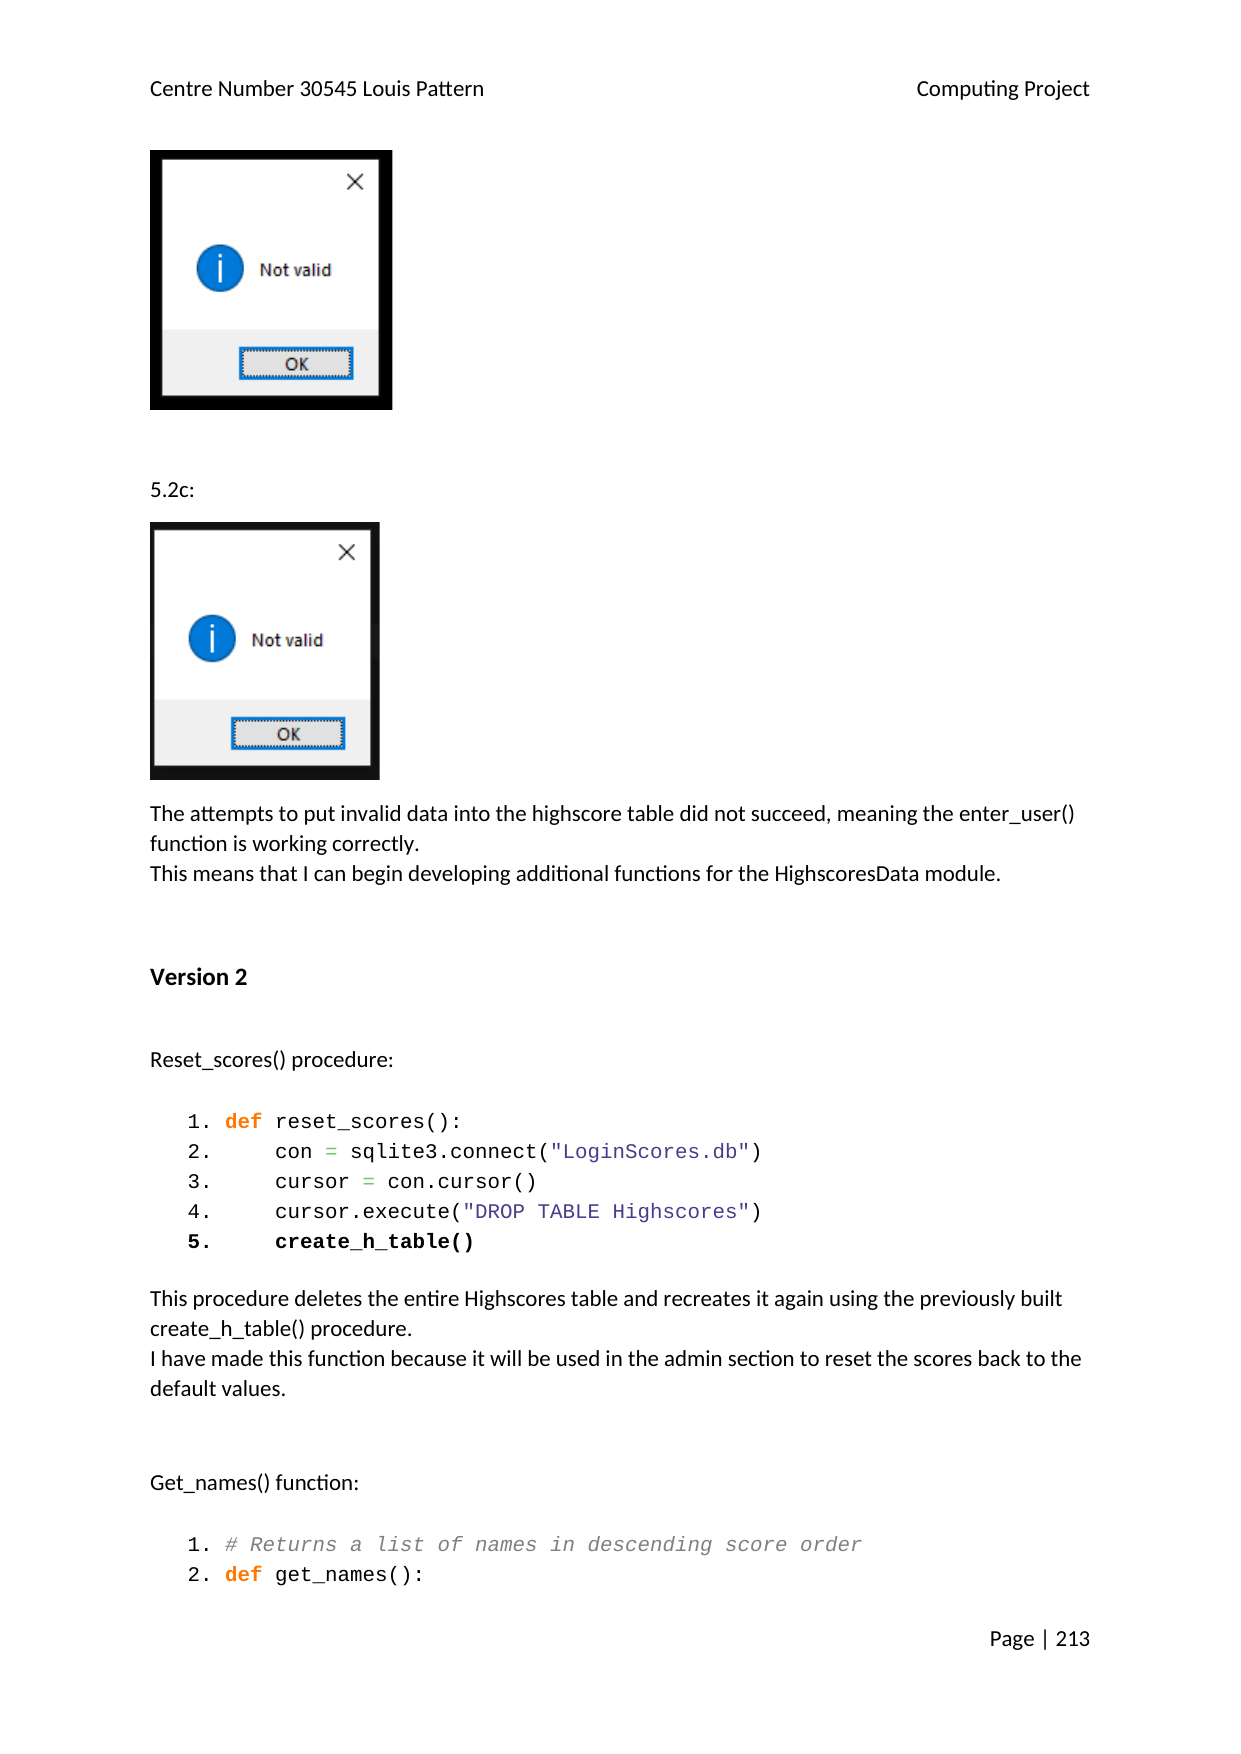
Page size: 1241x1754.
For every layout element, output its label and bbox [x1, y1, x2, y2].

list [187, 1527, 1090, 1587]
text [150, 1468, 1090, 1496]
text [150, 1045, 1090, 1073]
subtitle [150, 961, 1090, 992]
picture [150, 150, 393, 410]
picture [150, 522, 380, 780]
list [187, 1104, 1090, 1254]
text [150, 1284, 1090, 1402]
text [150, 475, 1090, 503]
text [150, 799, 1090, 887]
